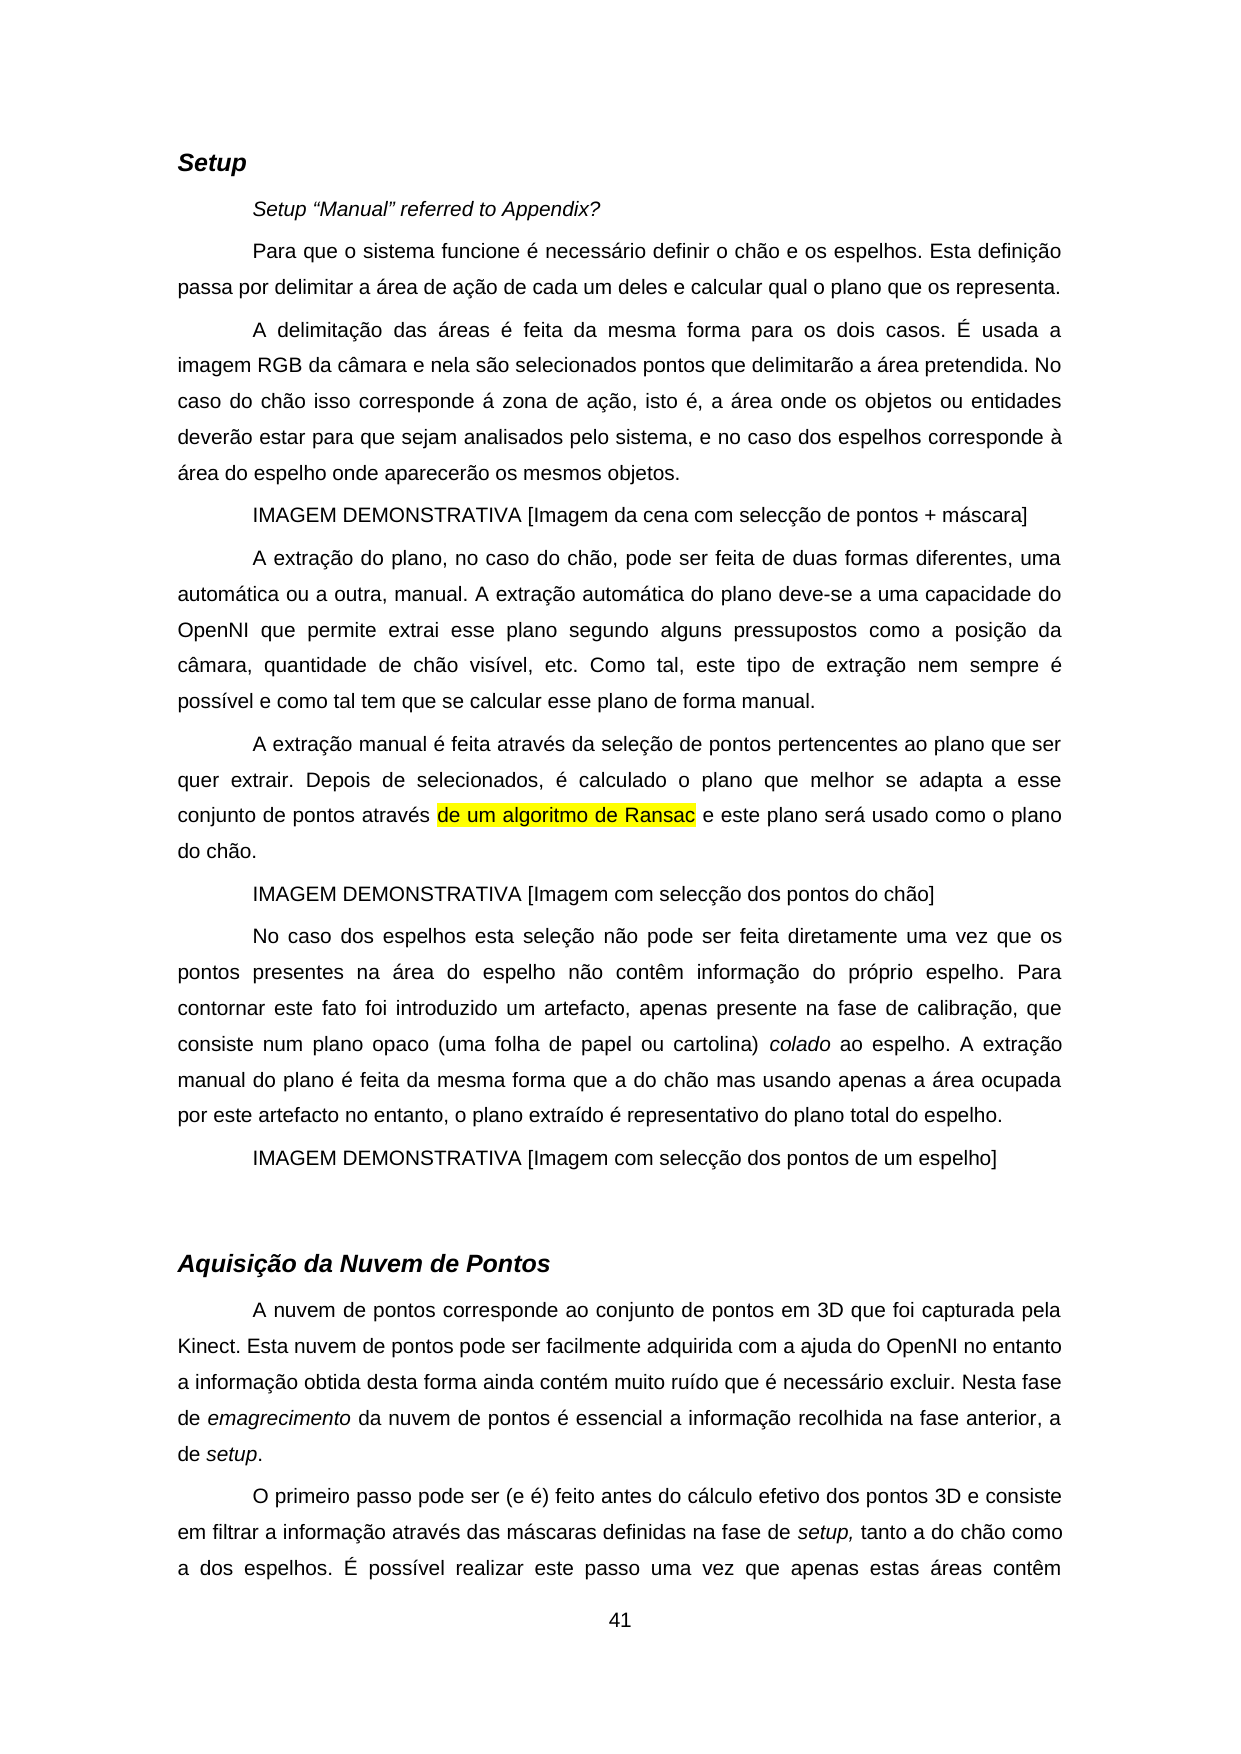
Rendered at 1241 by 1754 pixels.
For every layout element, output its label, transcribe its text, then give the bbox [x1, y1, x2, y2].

text IMAGEM DEMONSTRATIVA [Imagem da cena com selecção de pontos + máscara] [177, 503, 1063, 527]
text Para que o sistema funcione é necessário definir o chão e os espelhos. Esta definição passa por delimitar a área de ação de cada um deles e calcular qual o plano que os representa. [177, 239, 1063, 299]
text IMAGEM DEMONSTRATIVA [Imagem com selecção dos pontos de um espelho] [177, 1146, 1063, 1169]
text Aquisição da Nuvem de Pontos [177, 1249, 1063, 1277]
text IMAGEM DEMONSTRATIVA [Imagem com selecção dos pontos do chão] [177, 881, 1063, 905]
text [177, 1484, 1063, 1580]
text A extração do plano, no caso do chão, pode ser feita de duas formas diferentes, uma automática ou a outra, manual. A extração automática do plano deve-se a uma capacidade do OpenNI que permite extrai esse plano segundo alguns pressupostos como a posição da câmara, quantidade de chão visível, etc. Como tal, este tipo de extração nem sempre é possível e como tal tem que se calcular esse plano de forma manual. [177, 546, 1063, 713]
text A extração manual é feita através da seleção de pontos pertencentes ao plano que ser quer extrair. Depois de selecionados, é calculado o plano que melhor se adapta a esse conjunto de pontos através de um algoritmo de Ransac e este plano será usado como o plano do chão. [177, 731, 1063, 863]
text Setup “Manual” referred to Appendix? [177, 197, 1063, 221]
text A nuvem de pontos corresponde ao conjunto de pontos em 3D que foi capturada pela Kinect. Esta nuvem de pontos pode ser facilmente adquirida com a ajuda do OpenNI no entanto a informação obtida desta forma ainda contém muito ruído que é necessário excluir. Nesta fase de emagrecimento da nuvem de pontos é essencial a informação recolhida na fase anterior, a de setup. [177, 1298, 1063, 1466]
text No caso dos espelhos esta seleção não pode ser feita diretamente uma vez que os pontos presentes na área do espelho não contêm informação do próprio espelho. Para contornar este fato foi introduzido um artefacto, apenas presente na fase de calibração, que consiste num plano opaco (uma folha de papel ou cartolina) colado ao espelho. A extração manual do plano é feita da mesma forma que a do chão mas usando apenas a área ocupada por este artefacto no entanto, o plano extraído é representativo do plano total do espelho. [177, 924, 1063, 1127]
text A delimitação das áreas é feita da mesma forma para os dois casos. É usada a imagem RGB da câmara e nela são selecionados pontos que delimitarão a área pretendida. No caso do chão isso corresponde á zona de ação, isto é, a área onde os objetos ou entidades deverão estar para que sejam analisados pelo sistema, e no caso dos espelhos corresponde à área do espelho onde aparecerão os mesmos objetos. [177, 317, 1063, 485]
text Setup [177, 148, 1063, 176]
